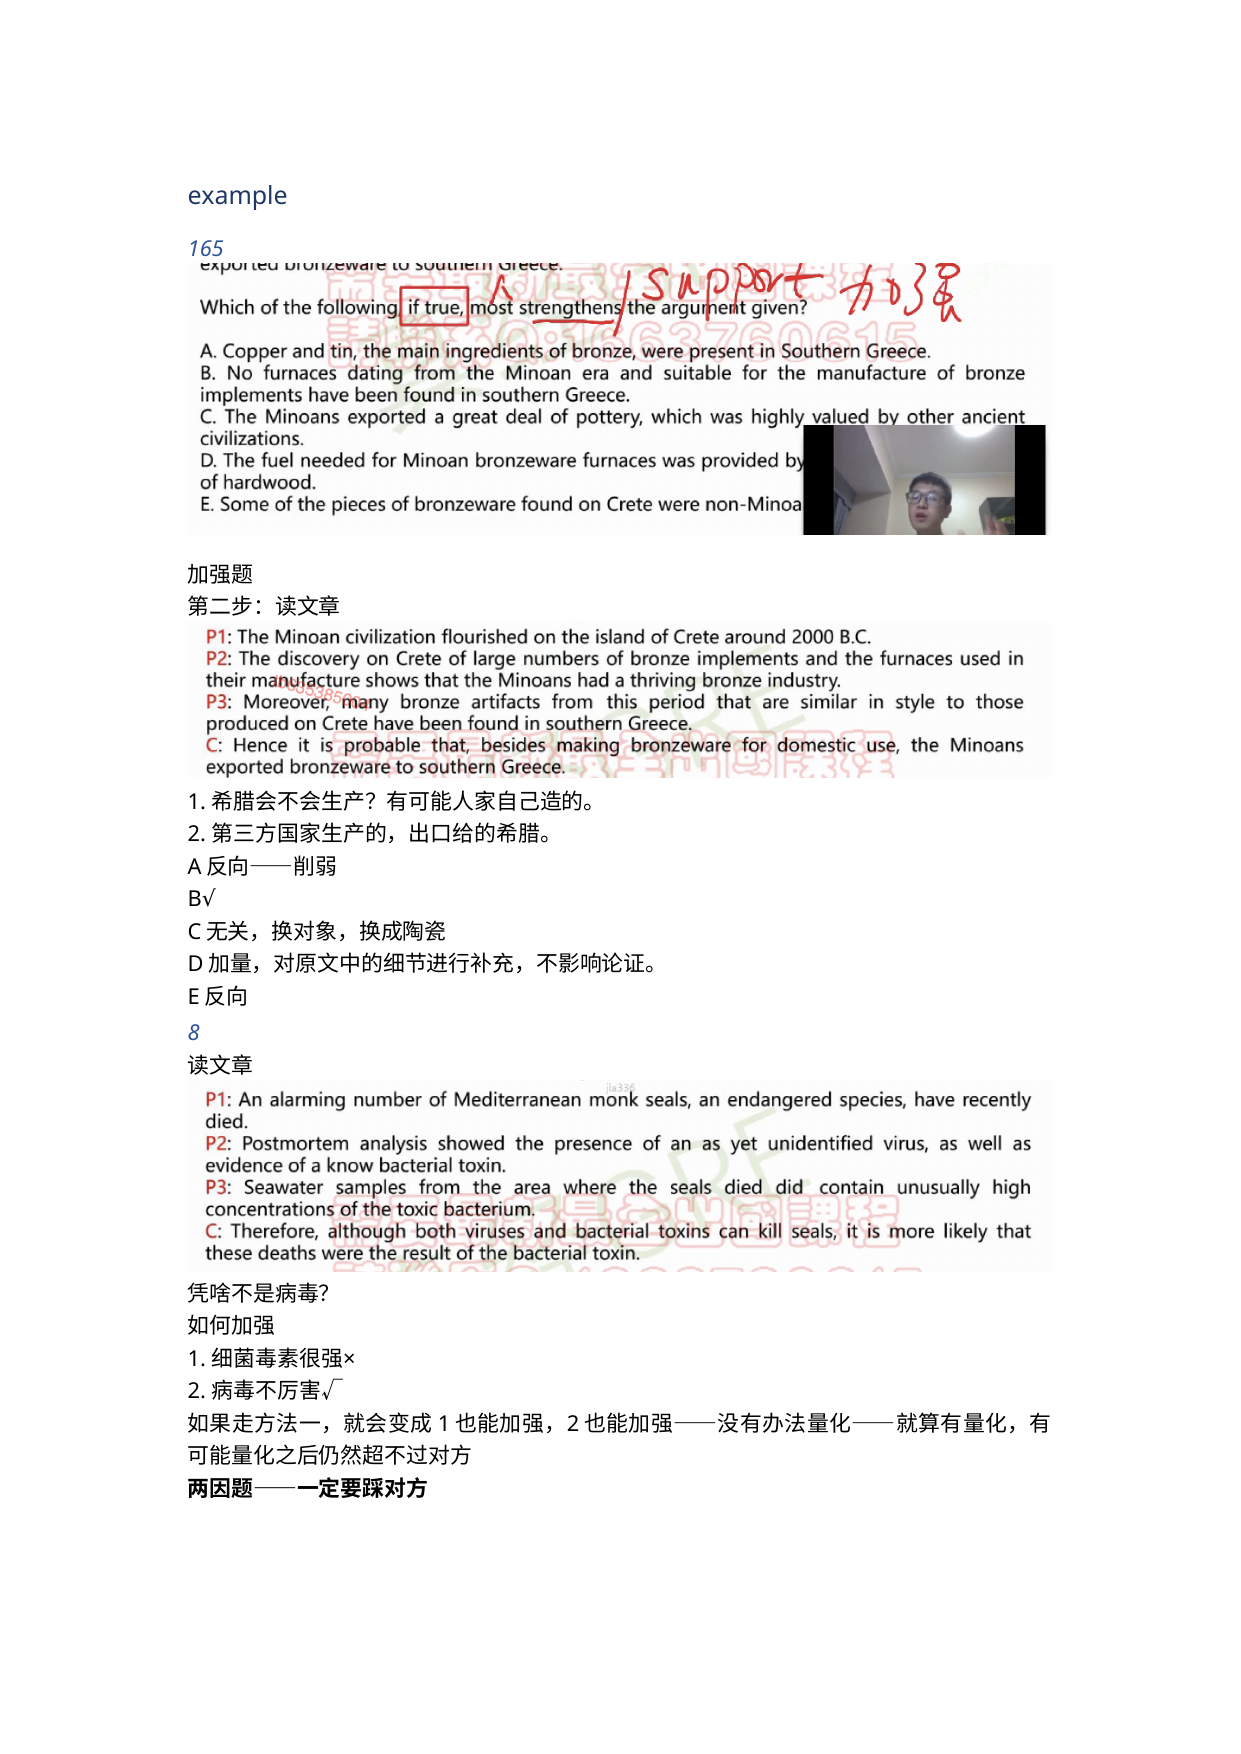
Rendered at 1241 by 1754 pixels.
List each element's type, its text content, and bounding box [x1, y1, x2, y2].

text 2. 第三方国家生产的，出口给的希腊。 [187, 816, 1053, 849]
text B√ [187, 881, 1053, 914]
picture [187, 263, 1053, 535]
subtitle example [187, 162, 1053, 227]
text 如何加强 [187, 1308, 1053, 1340]
text C无关，换对象，换成陶瓷 [187, 914, 1053, 946]
text 如果走方法一，就会变成1也能加强，2也能加强——没有办法量化——就算有量化，有可能量化之后仍然超不过对方 [187, 1405, 1053, 1470]
text 读文章 [187, 1048, 1053, 1080]
subtitle 165 [187, 231, 1053, 263]
picture [187, 621, 1053, 778]
text 2. 病毒不厉害√ [187, 1373, 1053, 1405]
text 第二步：读文章 [187, 589, 1053, 621]
text 加强题 [187, 556, 1053, 589]
text 两因题——一定要踩对方 [187, 1470, 1053, 1503]
text E反向 [187, 979, 1053, 1011]
text 凭啥不是病毒？ [187, 1275, 1053, 1308]
text D加量，对原文中的细节进行补充，不影响论证。 [187, 946, 1053, 979]
picture [187, 1080, 1053, 1272]
text 1. 细菌毒素很强× [187, 1340, 1053, 1373]
text A反向——削弱 [187, 849, 1053, 881]
text 1. 希腊会不会生产？有可能人家自己造的。 [187, 784, 1053, 816]
subtitle 8 [187, 1015, 1053, 1048]
